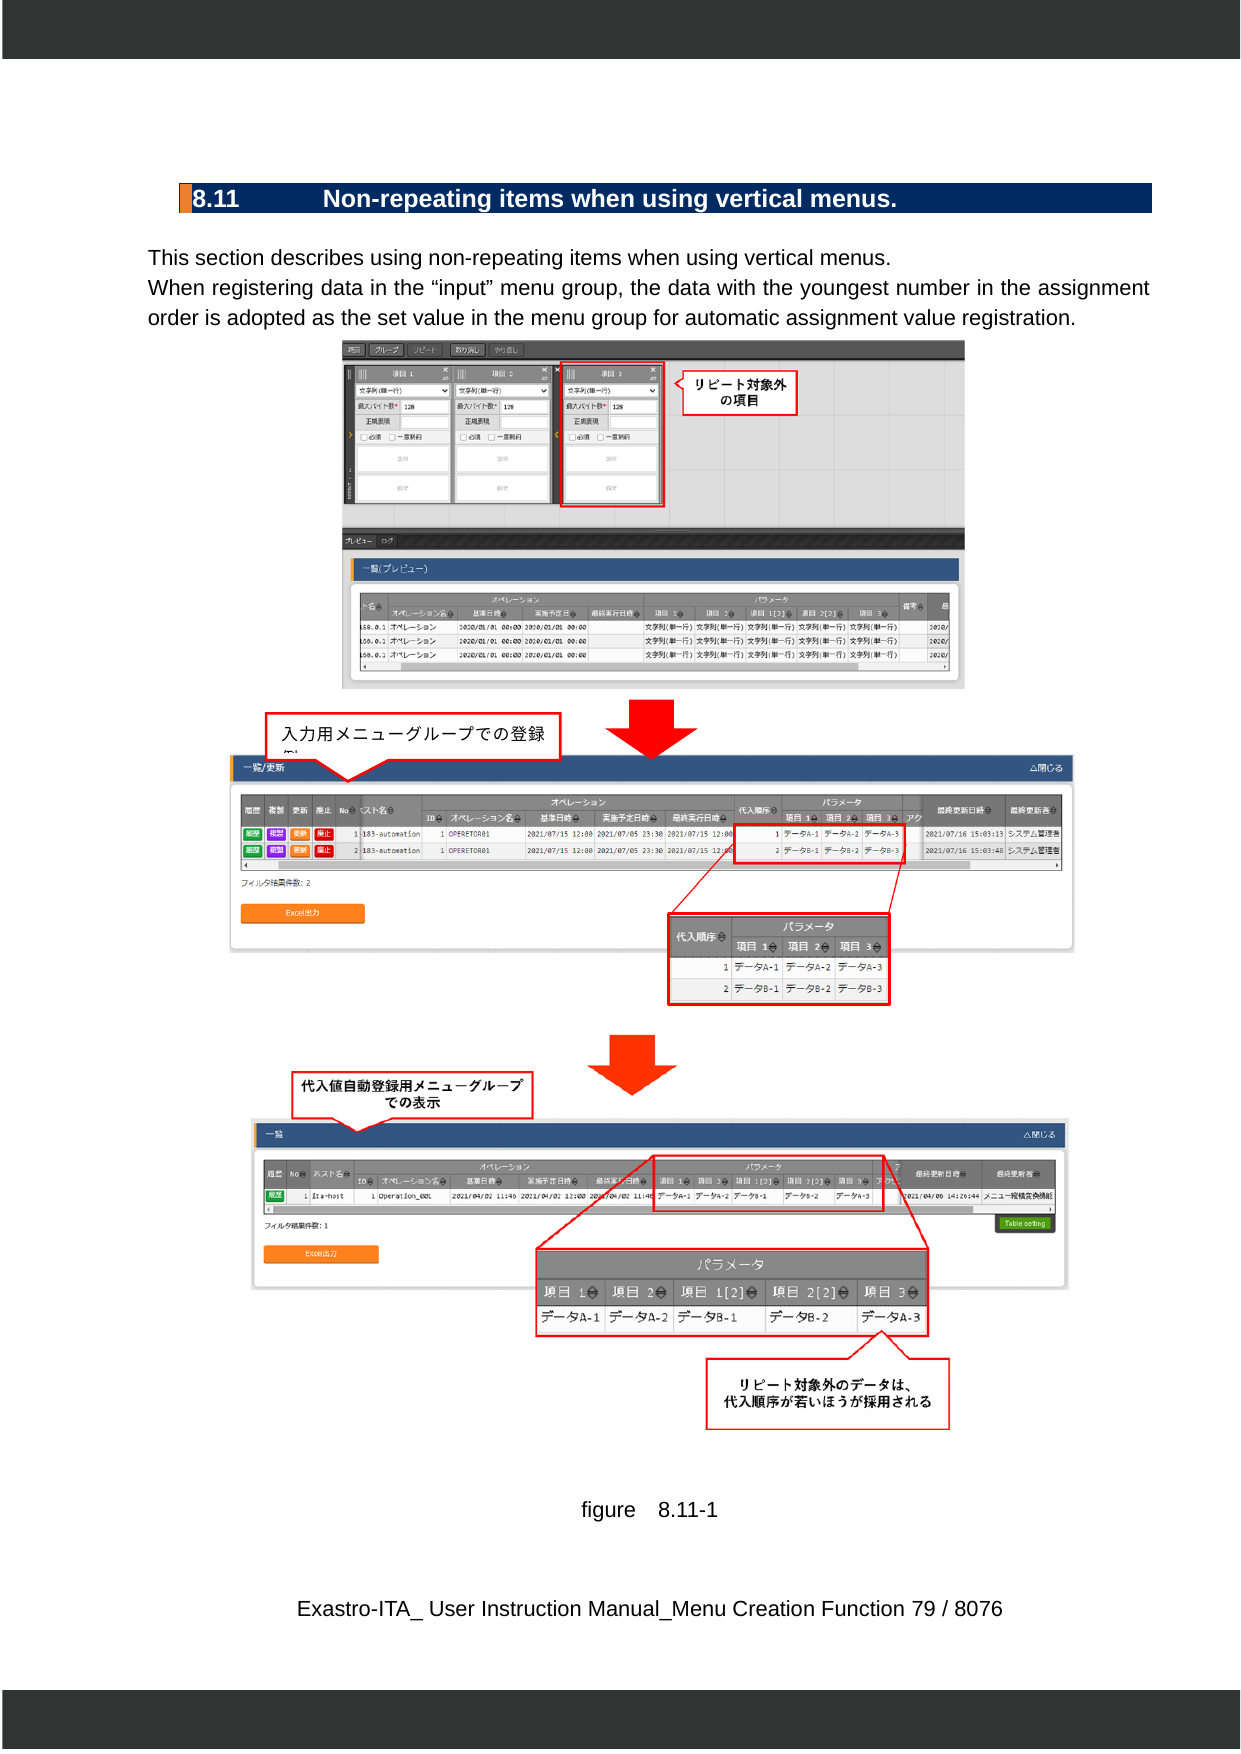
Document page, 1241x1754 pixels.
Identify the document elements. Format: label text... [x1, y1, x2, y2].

text figure 8.11-1 [148, 1494, 1152, 1524]
subtitle Non-repeating items when using vertical menus. [179, 183, 1152, 213]
picture [2, 0, 1241, 59]
picture [325, 332, 974, 701]
text This section describes using non-repeating items when using vertical menus. [148, 243, 1152, 273]
text When registering data in the “input” menu group, the data with the youngest number in the assignment order is adopted as the set value in the menu group for automatic assignment value registration. [148, 273, 1152, 332]
picture [2, 1690, 1241, 1749]
picture [221, 749, 1079, 1441]
